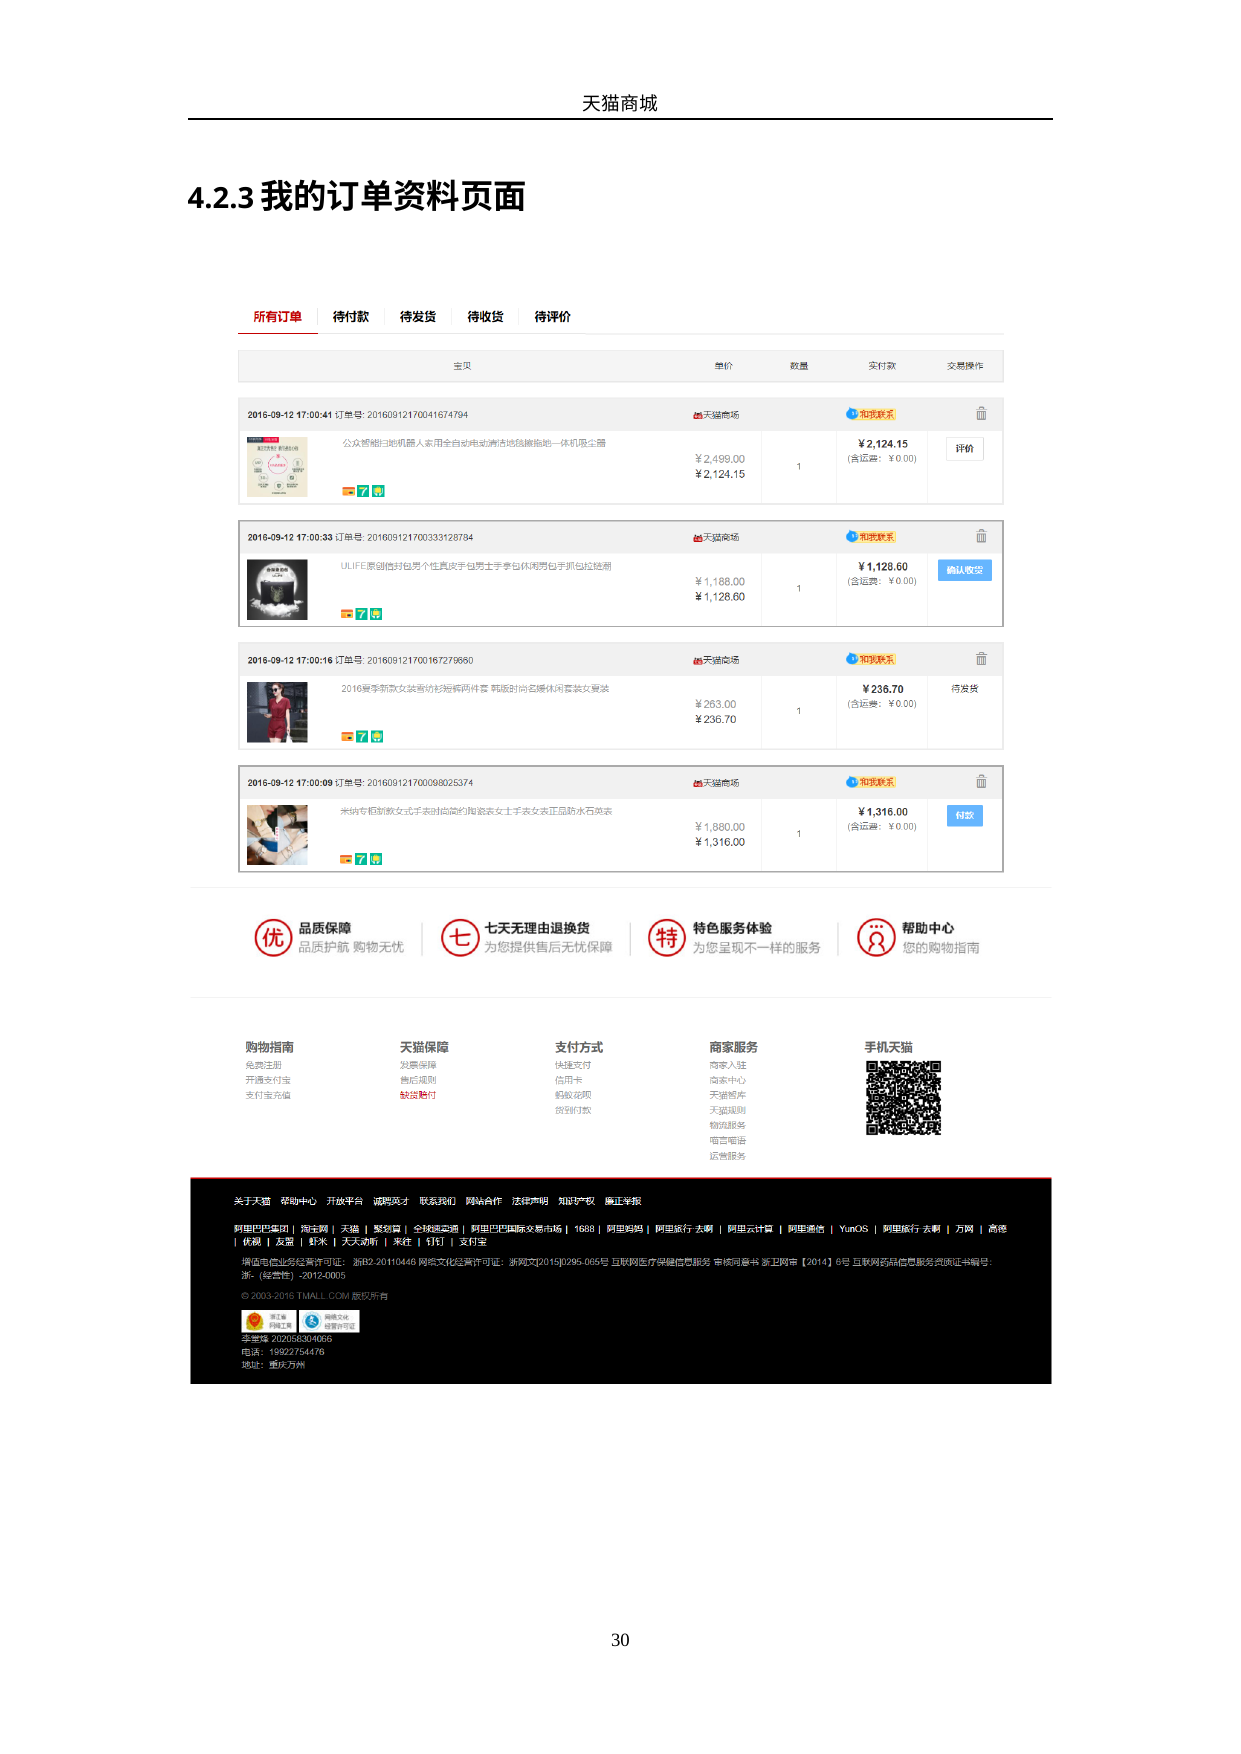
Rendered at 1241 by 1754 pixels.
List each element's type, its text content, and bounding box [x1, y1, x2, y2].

subtitle 4.2.3我的订单资料页面 [187, 162, 1053, 227]
picture [187, 289, 1053, 1384]
